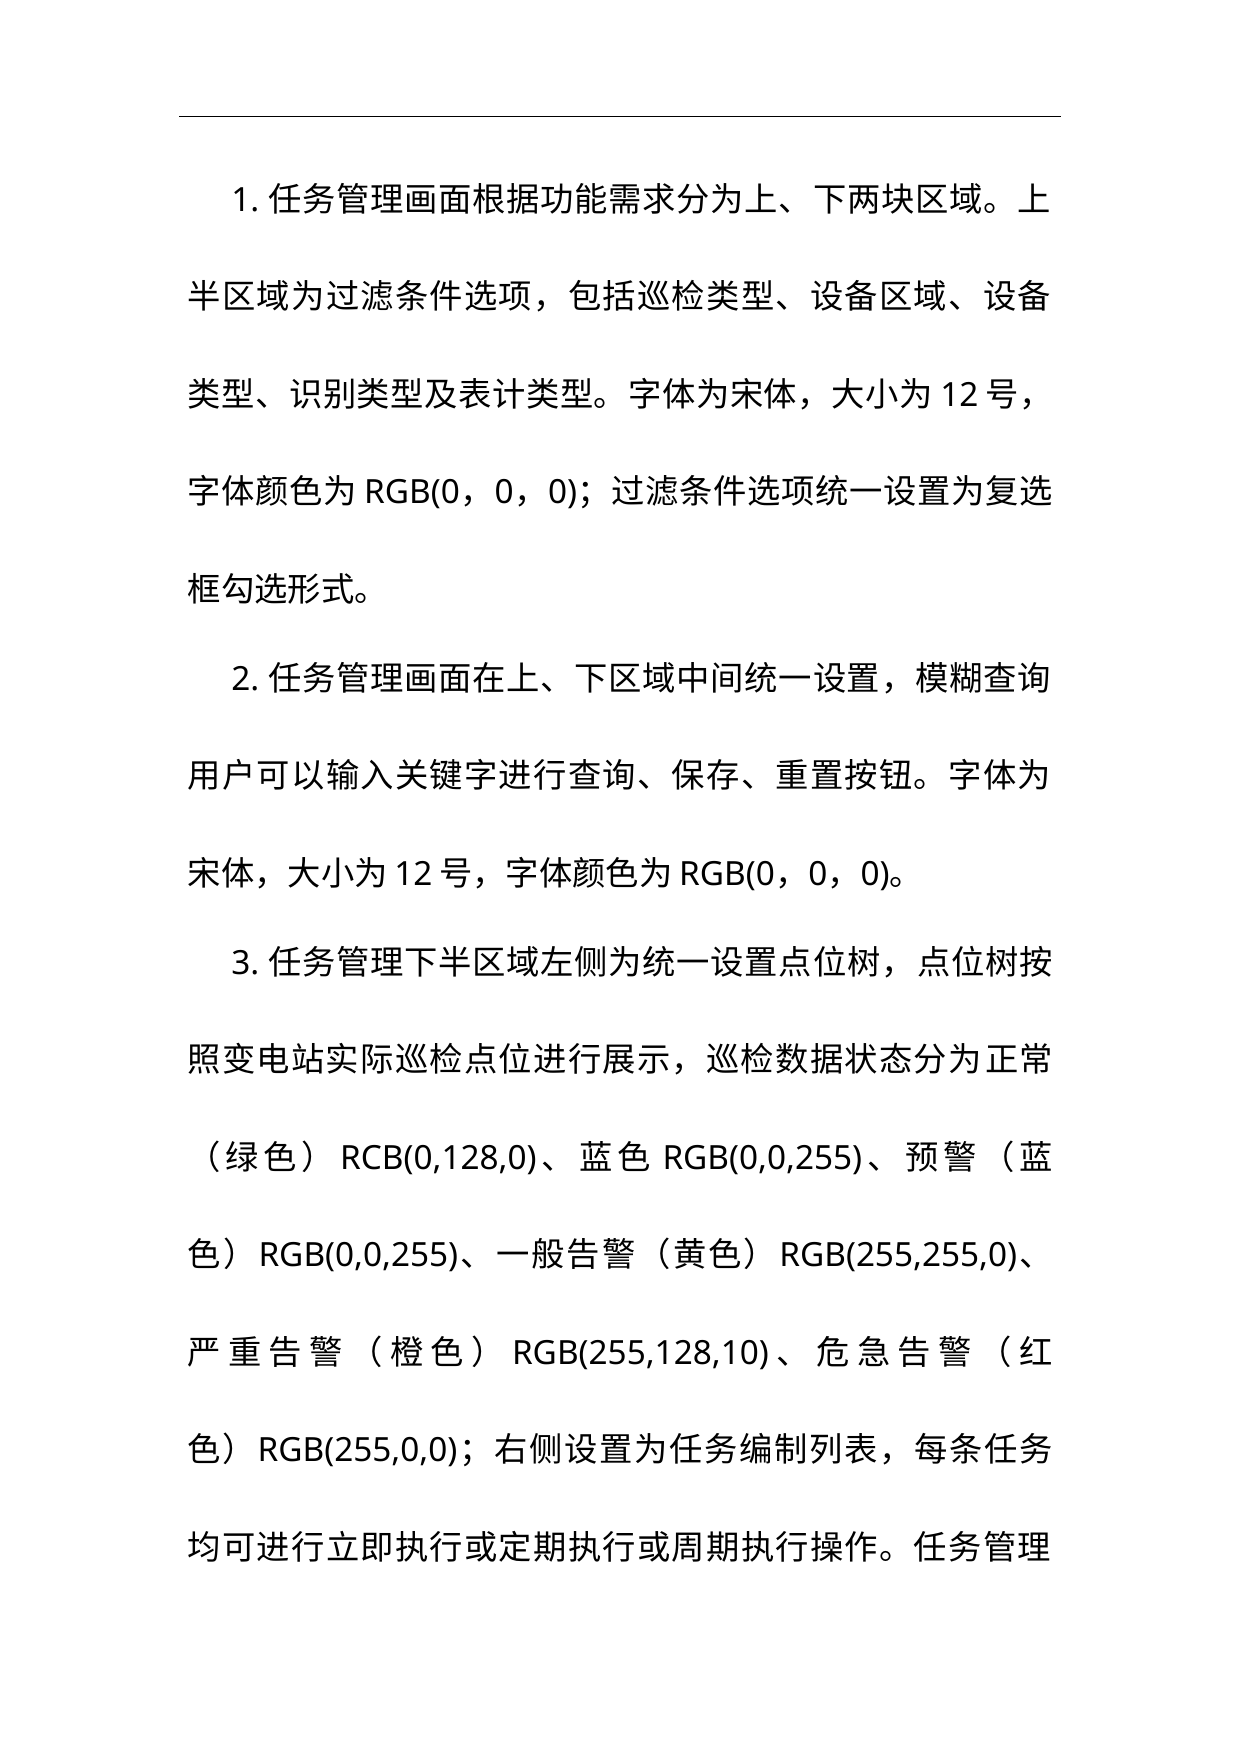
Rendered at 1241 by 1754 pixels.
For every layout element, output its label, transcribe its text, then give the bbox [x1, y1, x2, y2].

list 任务管理画面在上、下区域中间统一设置，模糊查询用户可以输入关键字进行查询、保存、重置按钮。字体为宋体，大小为12号，字体颜色为RGB(0，0，0)。 [179, 641, 1061, 903]
list 任务管理画面根据功能需求分为上、下两块区域。上半区域为过滤条件选项，包括巡检类型、设备区域、设备类型、识别类型及表计类型。字体为宋体，大小为12号，字体颜色为RGB(0，0，0)；过滤条件选项统一设置为复选框勾选形式。 [179, 162, 1061, 619]
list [179, 925, 1061, 1579]
